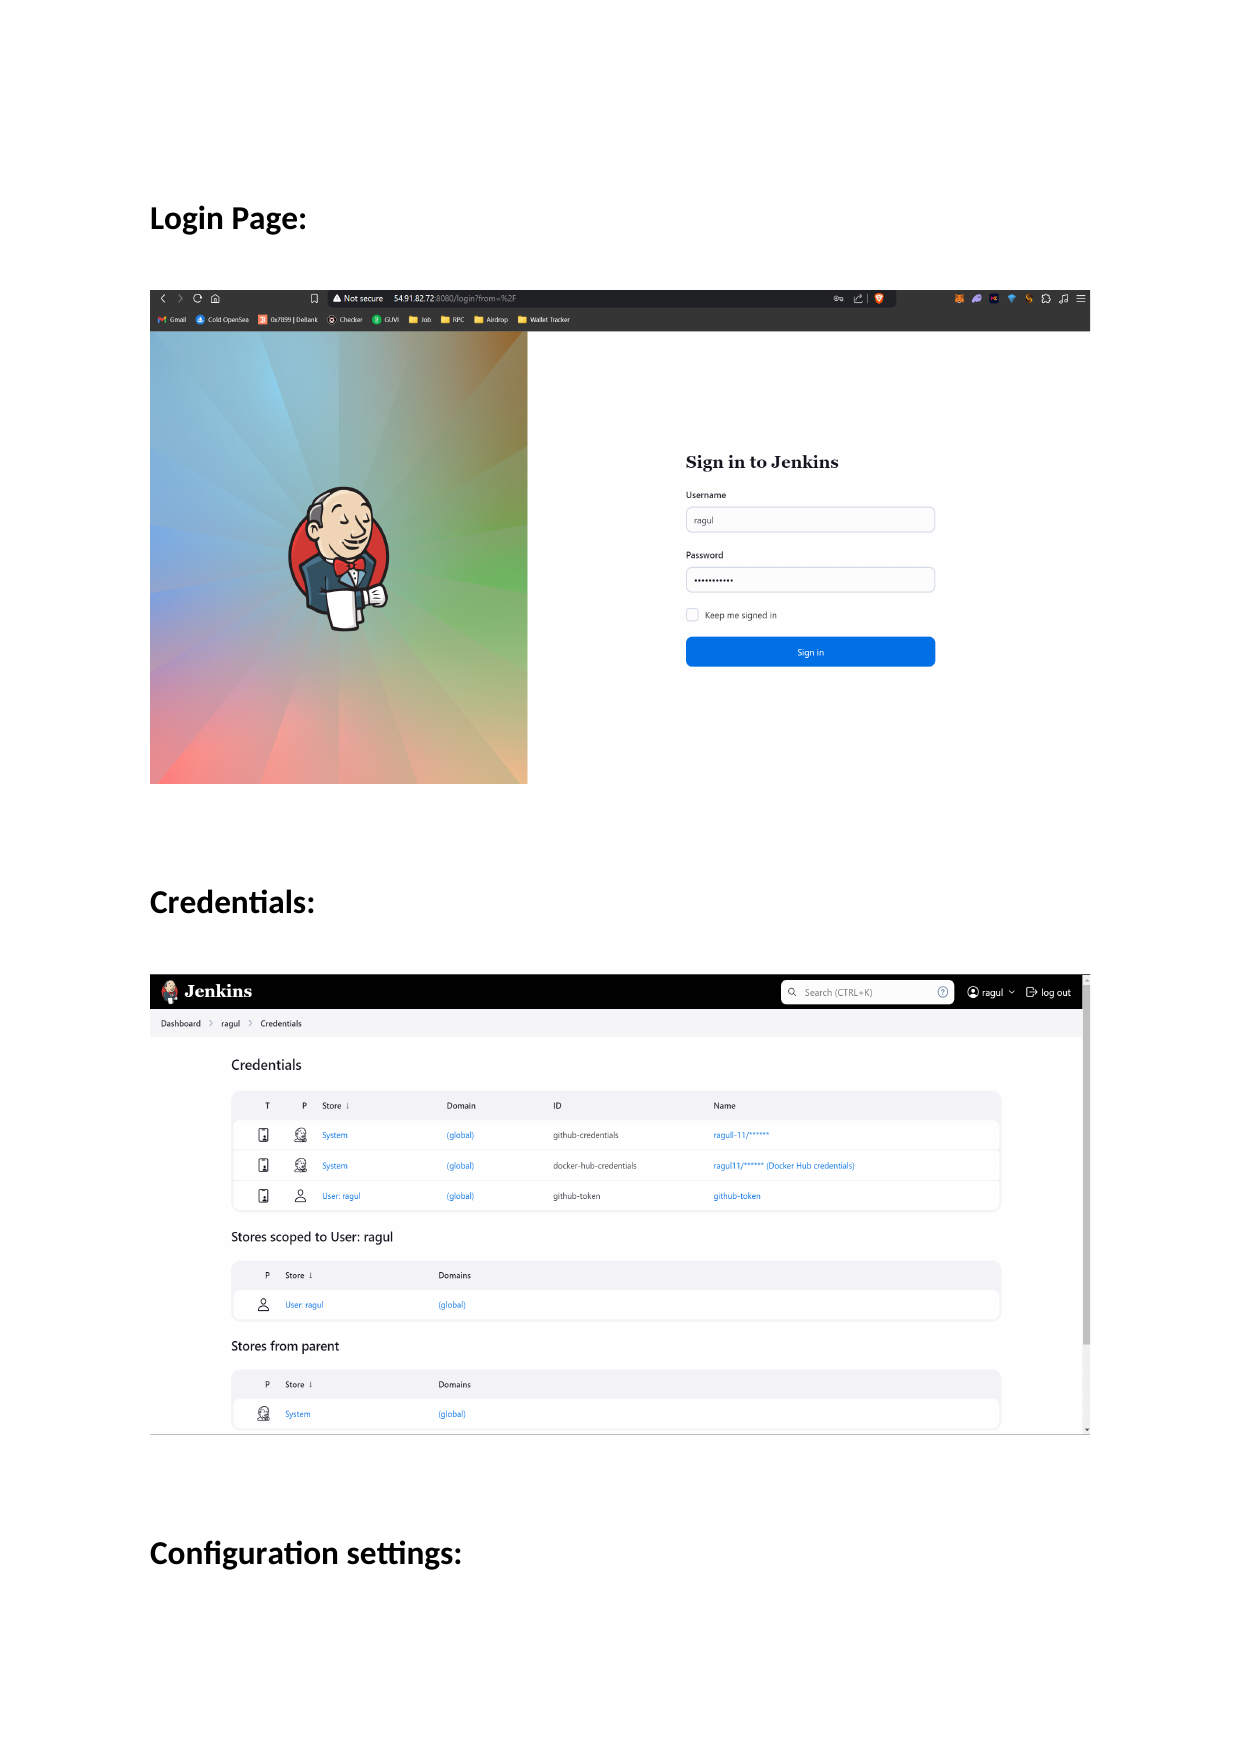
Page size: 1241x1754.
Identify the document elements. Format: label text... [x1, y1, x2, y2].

picture [150, 974, 1091, 1435]
text Credentials: [150, 881, 1090, 922]
text Configuration settings: [150, 1532, 1090, 1573]
text Login Page: [150, 150, 1090, 237]
picture [150, 290, 1091, 784]
